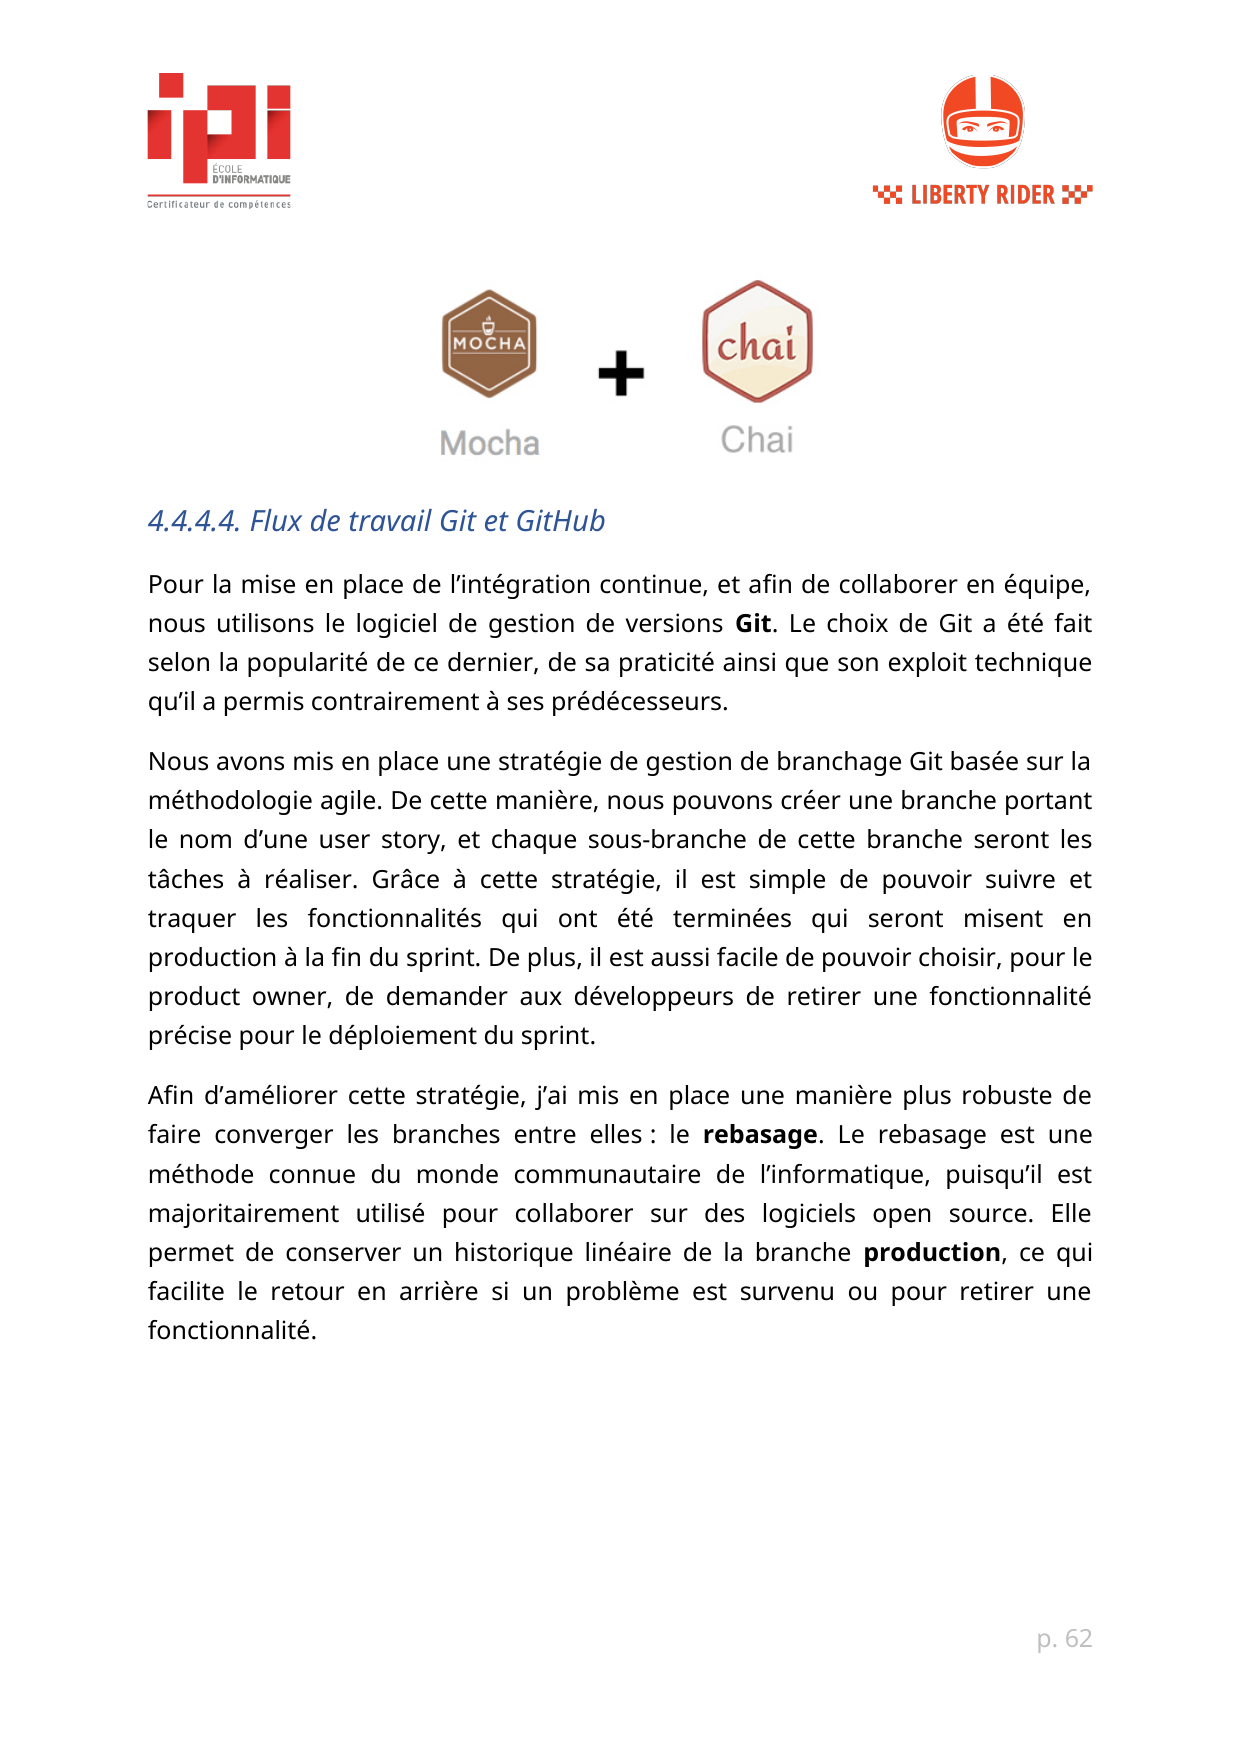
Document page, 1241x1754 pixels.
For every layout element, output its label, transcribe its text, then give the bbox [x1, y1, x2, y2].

picture [147, 73, 291, 209]
text Afin d’améliorer cette stratégie, j’ai mis en place une manière plus robuste de faire converger les branches entre elles : le rebasage. Le rebasage est une méthode connue du monde communautaire de l’informatique, puisqu’il est majoritairement utilisé pour collaborer sur des logiciels open source. Elle permet de conserver un historique linéaire de la branche production, ce qui facilite le retour en arrière si un problème est survenu ou pour retirer une fonctionnalité. [148, 1078, 1093, 1347]
picture [872, 75, 1093, 209]
picture [383, 272, 858, 474]
text Pour la mise en place de l’intégration continue, et afin de collaborer en équipe, nous utilisons le logiciel de gestion de versions Git. Le choix de Git a été fait selon la popularité de ce dernier, de sa praticité ainsi que son exploit technique qu’il a permis contrairement à ses prédécesseurs. [148, 566, 1093, 718]
subtitle Flux de travail Git et GitHub [148, 500, 1093, 539]
text Nous avons mis en place une stratégie de gestion de branchage Git basée sur la méthodologie agile. De cette manière, nous pouvons créer une branche portant le nom d’une user story, et chaque sous-branche de cette branche seront les tâches à réaliser. Grâce à cette stratégie, il est simple de pouvoir suivre et traquer les fonctionnalités qui ont été terminées qui seront misent en production à la fin du sprint. De plus, il est aussi facile de pouvoir choisir, pour le product owner, de demander aux développeurs de retirer une fonctionnalité précise pour le déploiement du sprint. [148, 744, 1093, 1052]
